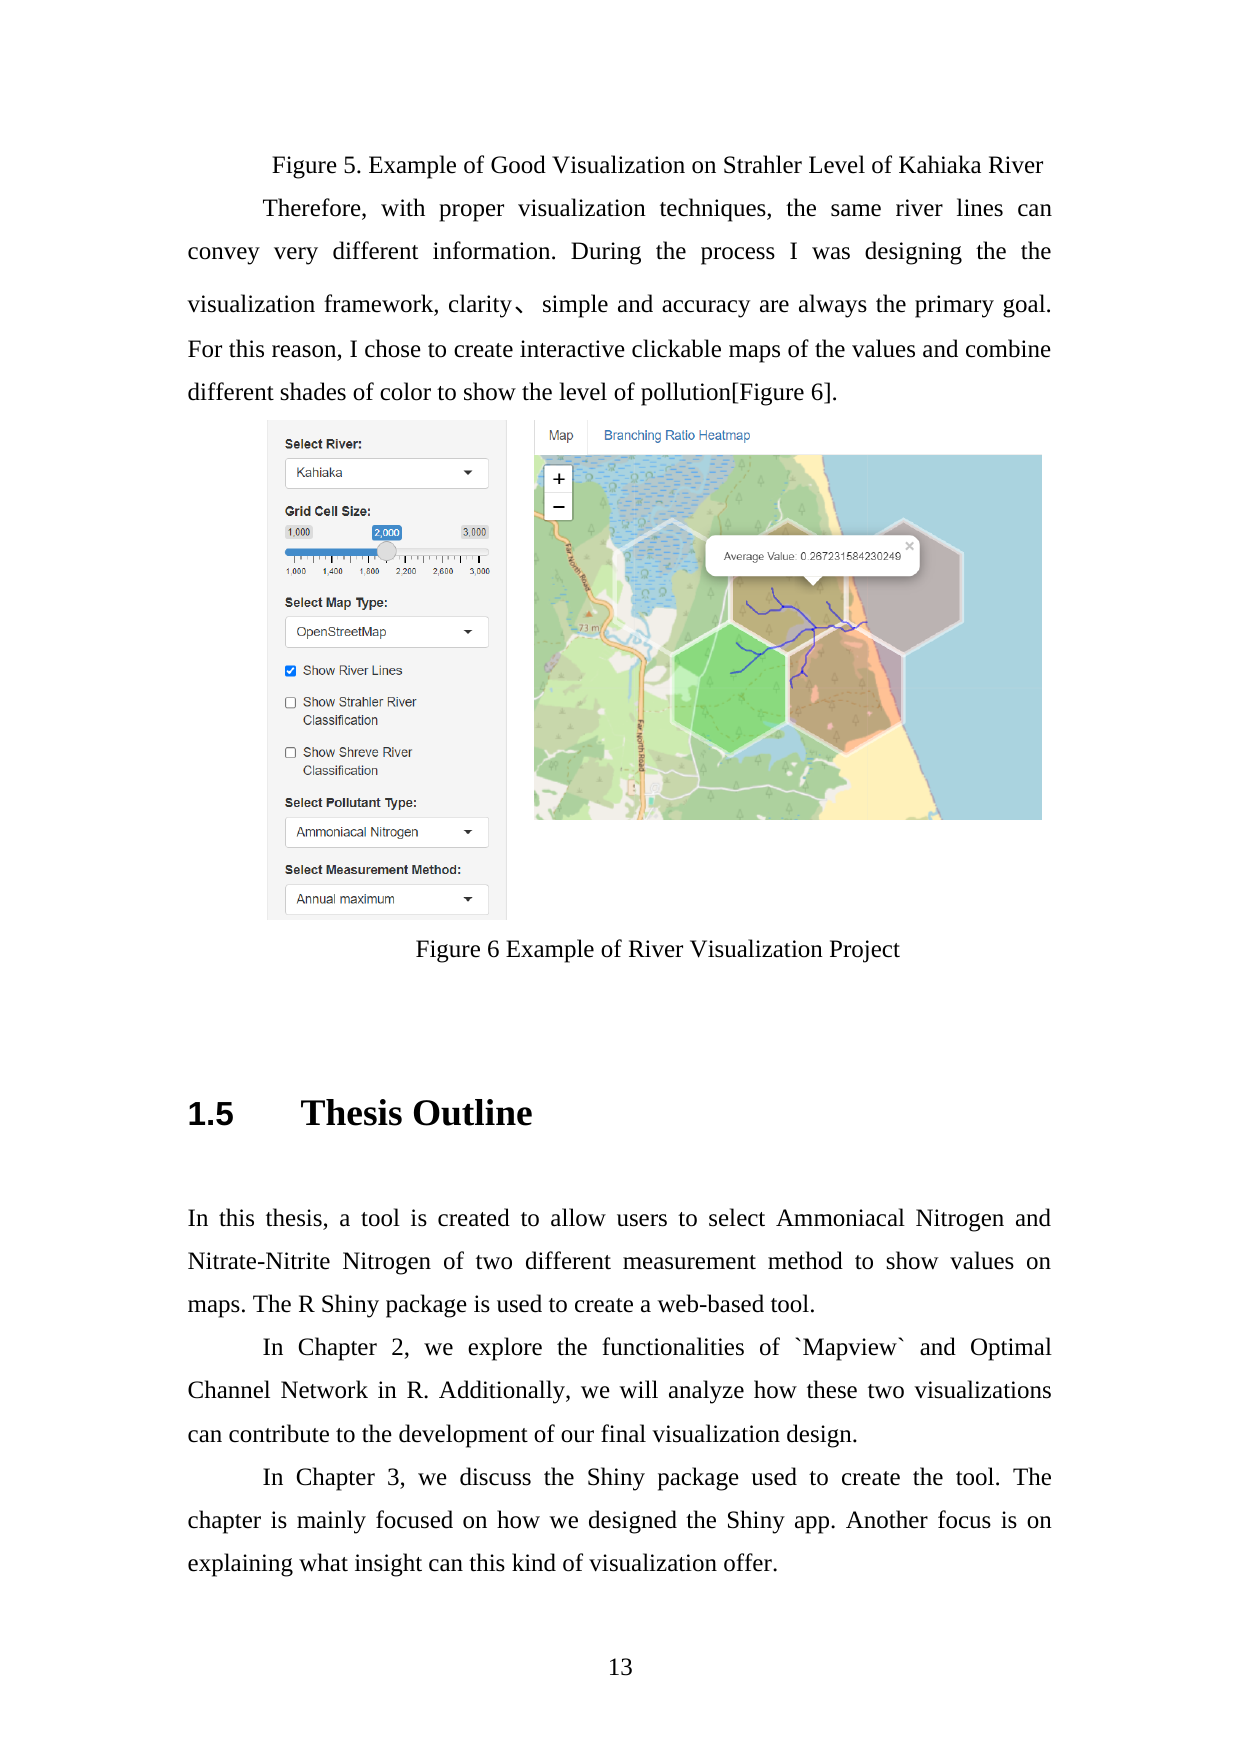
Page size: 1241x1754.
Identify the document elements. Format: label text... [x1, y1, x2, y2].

text In Chapter 3, we discuss the Shiny package used to create the tool. The chapter is mainly focused on how we designed the Shiny app. Another focus is on explaining what insight can this kind of visualization offer. [187, 1462, 1053, 1577]
text Figure 5. Example of Good Visualization on Strahler Level of Kahiaka River [187, 150, 1053, 179]
text Figure 6 Example of River Visualization Project [187, 934, 1053, 963]
text Therefore, with proper visualization techniques, the same river lines can convey very different information. During the process I was designing the the visualization framework, clarity、simple and accuracy are always the primary goal. For this reason, I chose to create interactive clickable maps of the values and combine different shades of color to show the level of pollution[Figure 6]. [187, 193, 1053, 406]
subtitle Thesis Outline [187, 1091, 1053, 1134]
text In this thesis, a tool is created to allow users to select Ammoniacal Nitrogen and Nitrate-Nitrite Nitrogen of two different measurement method to show values on maps. The R Shiny package is used to create a web-based tool. [187, 1203, 1053, 1318]
picture [262, 420, 1051, 920]
text In Chapter 2, we explore the functionalities of `Mapview` and Optimal Channel Network in R. Additionally, we will analyze how these two visualizations can contribute to the development of our final visualization design. [187, 1332, 1053, 1447]
